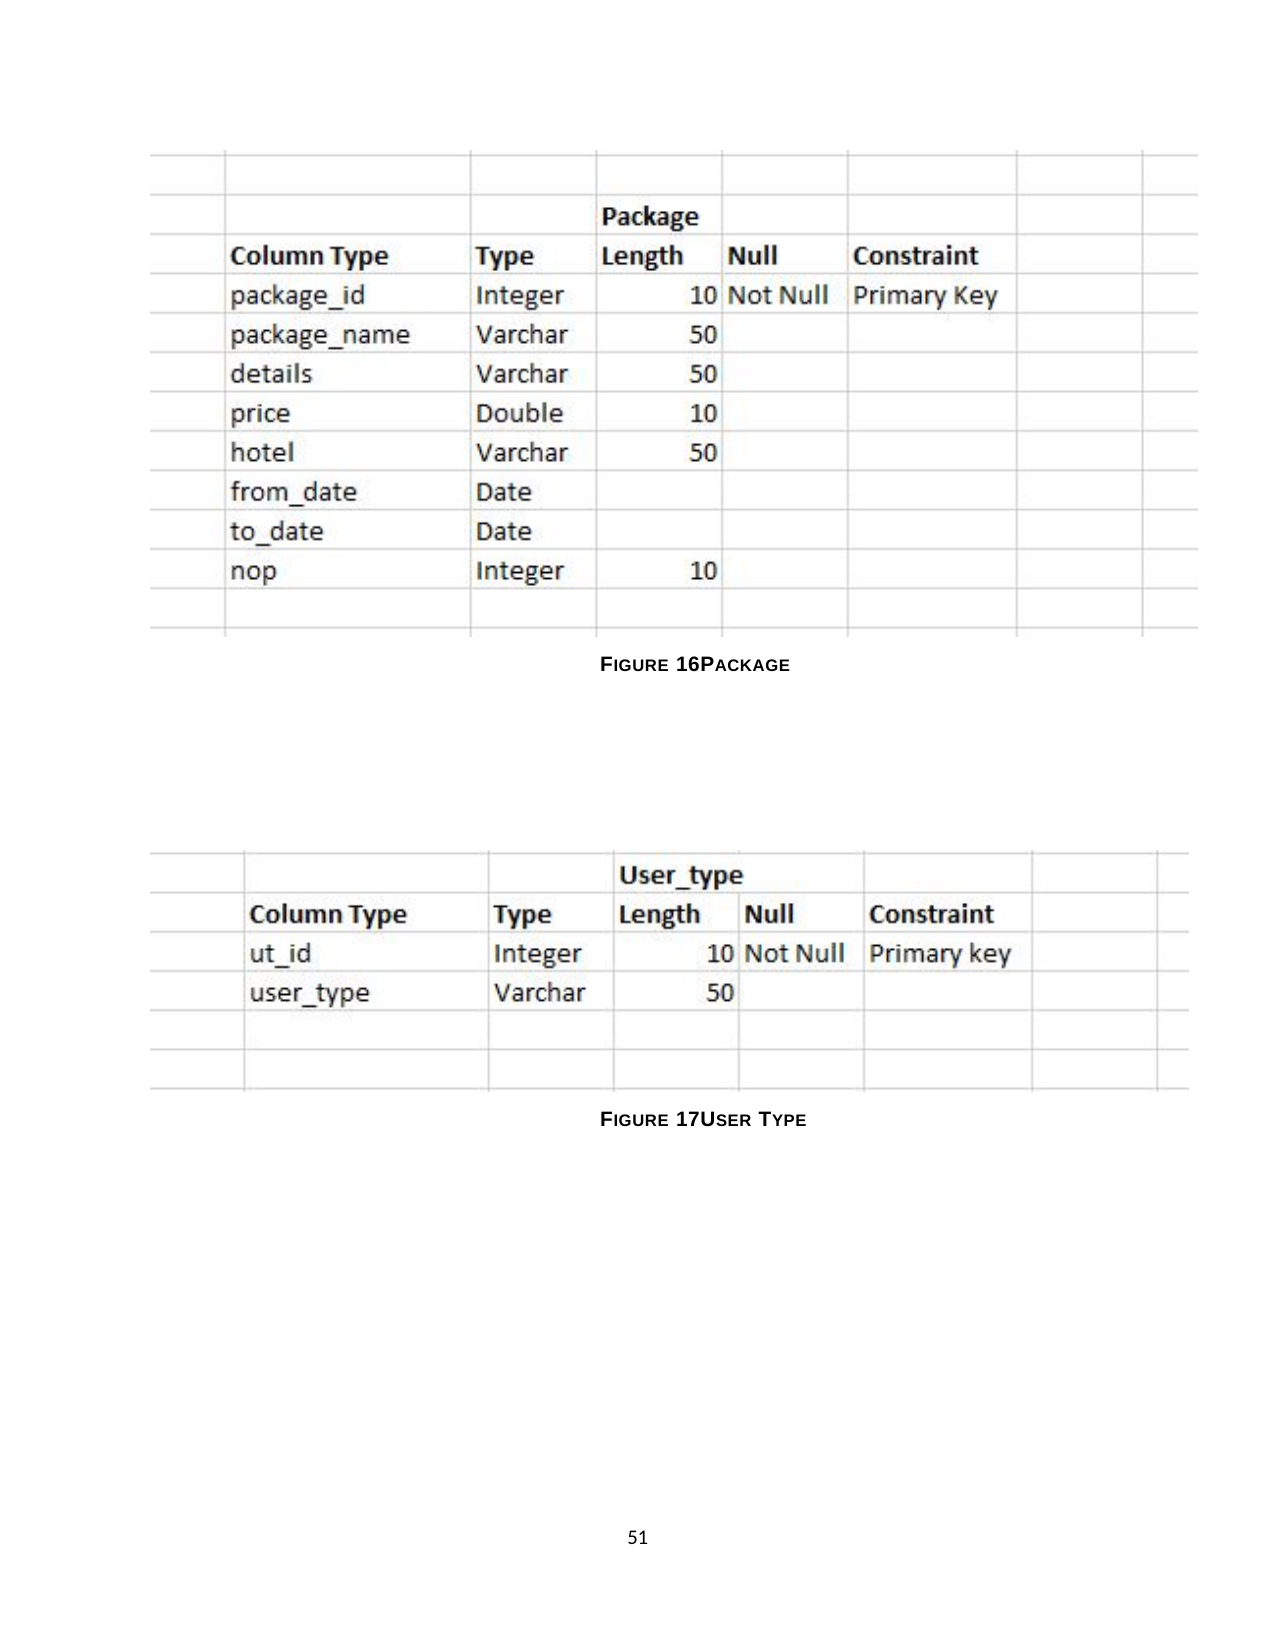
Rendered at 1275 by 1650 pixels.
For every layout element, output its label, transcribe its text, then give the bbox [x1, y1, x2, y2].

text Figure 16Package [525, 652, 1125, 676]
picture [150, 850, 1189, 1092]
picture [150, 150, 1199, 637]
text Figure 17User Type [525, 1107, 1125, 1131]
